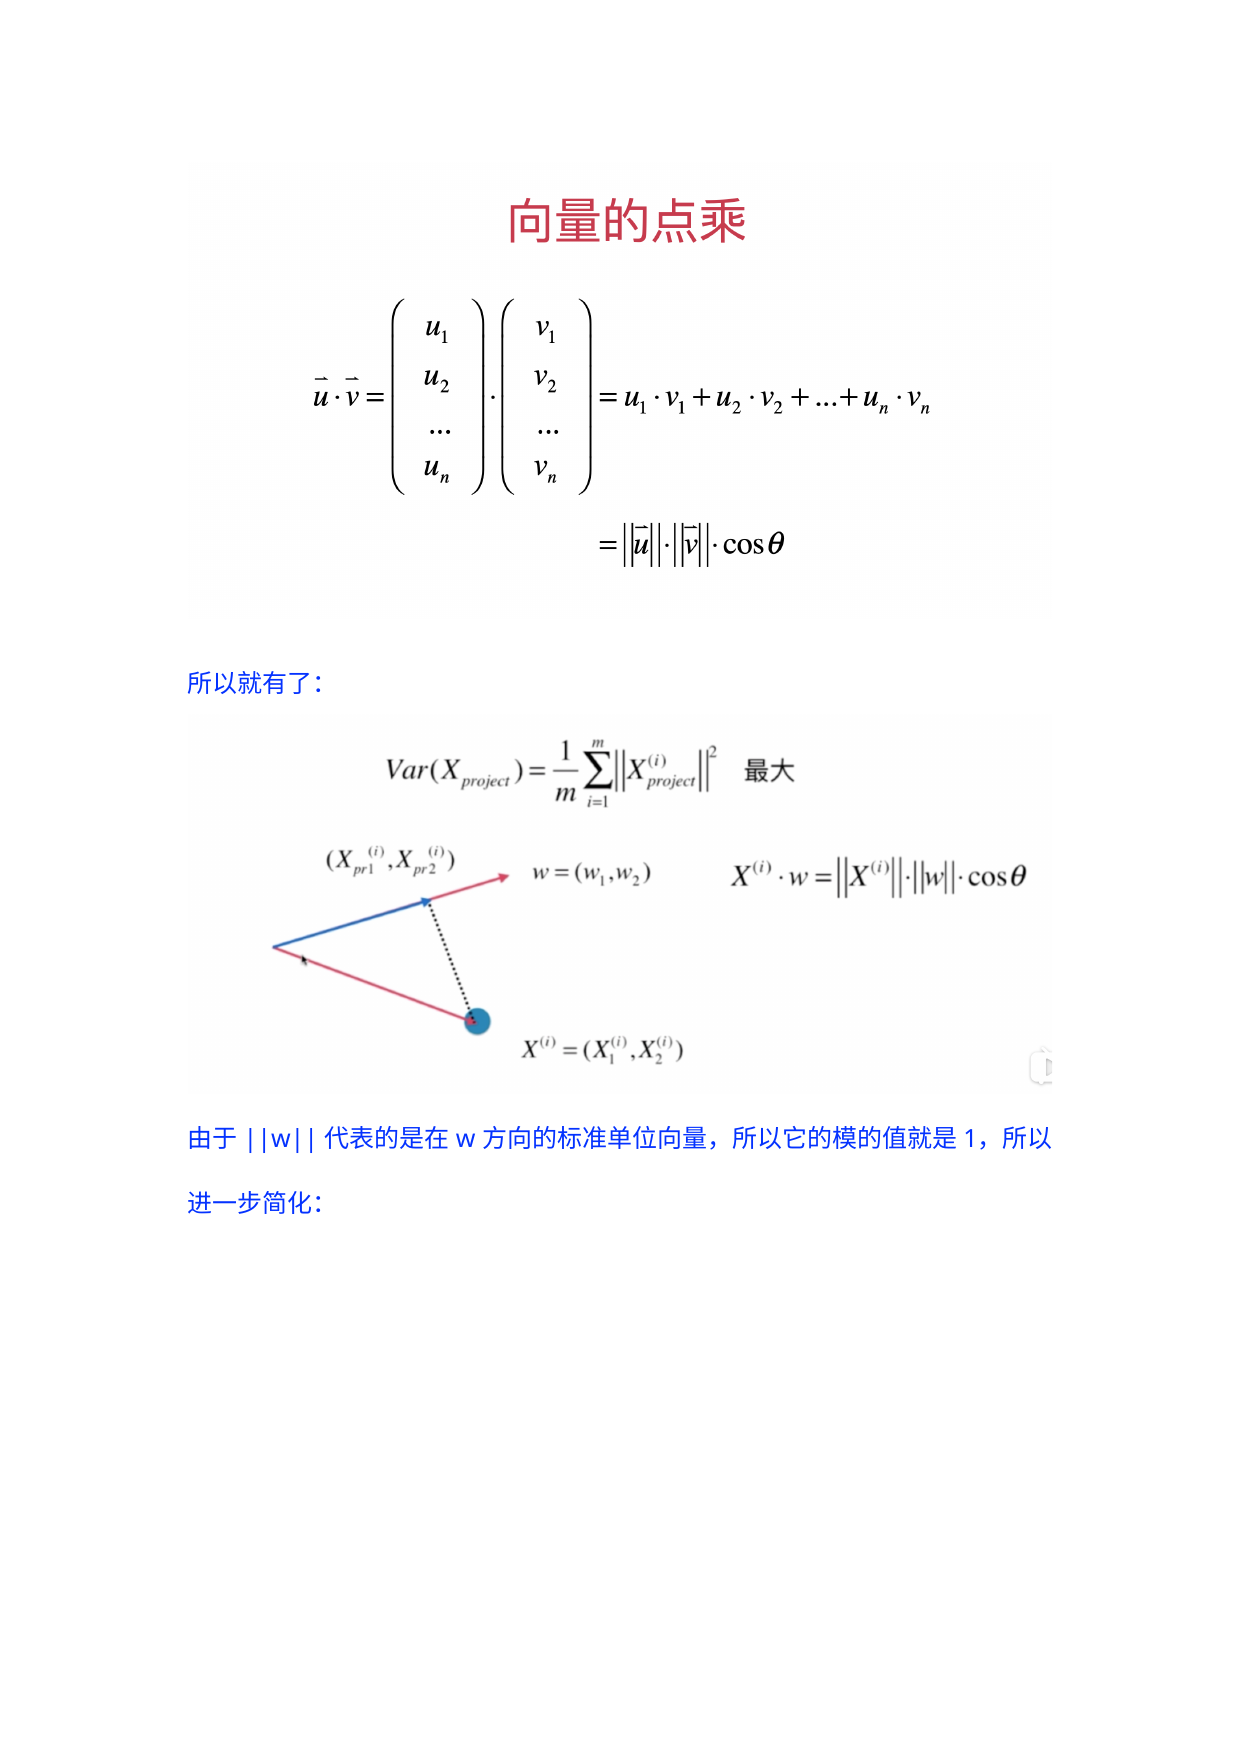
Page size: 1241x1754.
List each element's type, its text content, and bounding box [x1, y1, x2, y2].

text 所以就有了： [187, 649, 1053, 714]
text 由于 ||w|| 代表的是在 w 方向的标准单位向量，所以它的模的值就是1，所以进一步简化： [187, 1104, 1053, 1234]
picture [187, 714, 1053, 1094]
picture [187, 162, 1053, 619]
